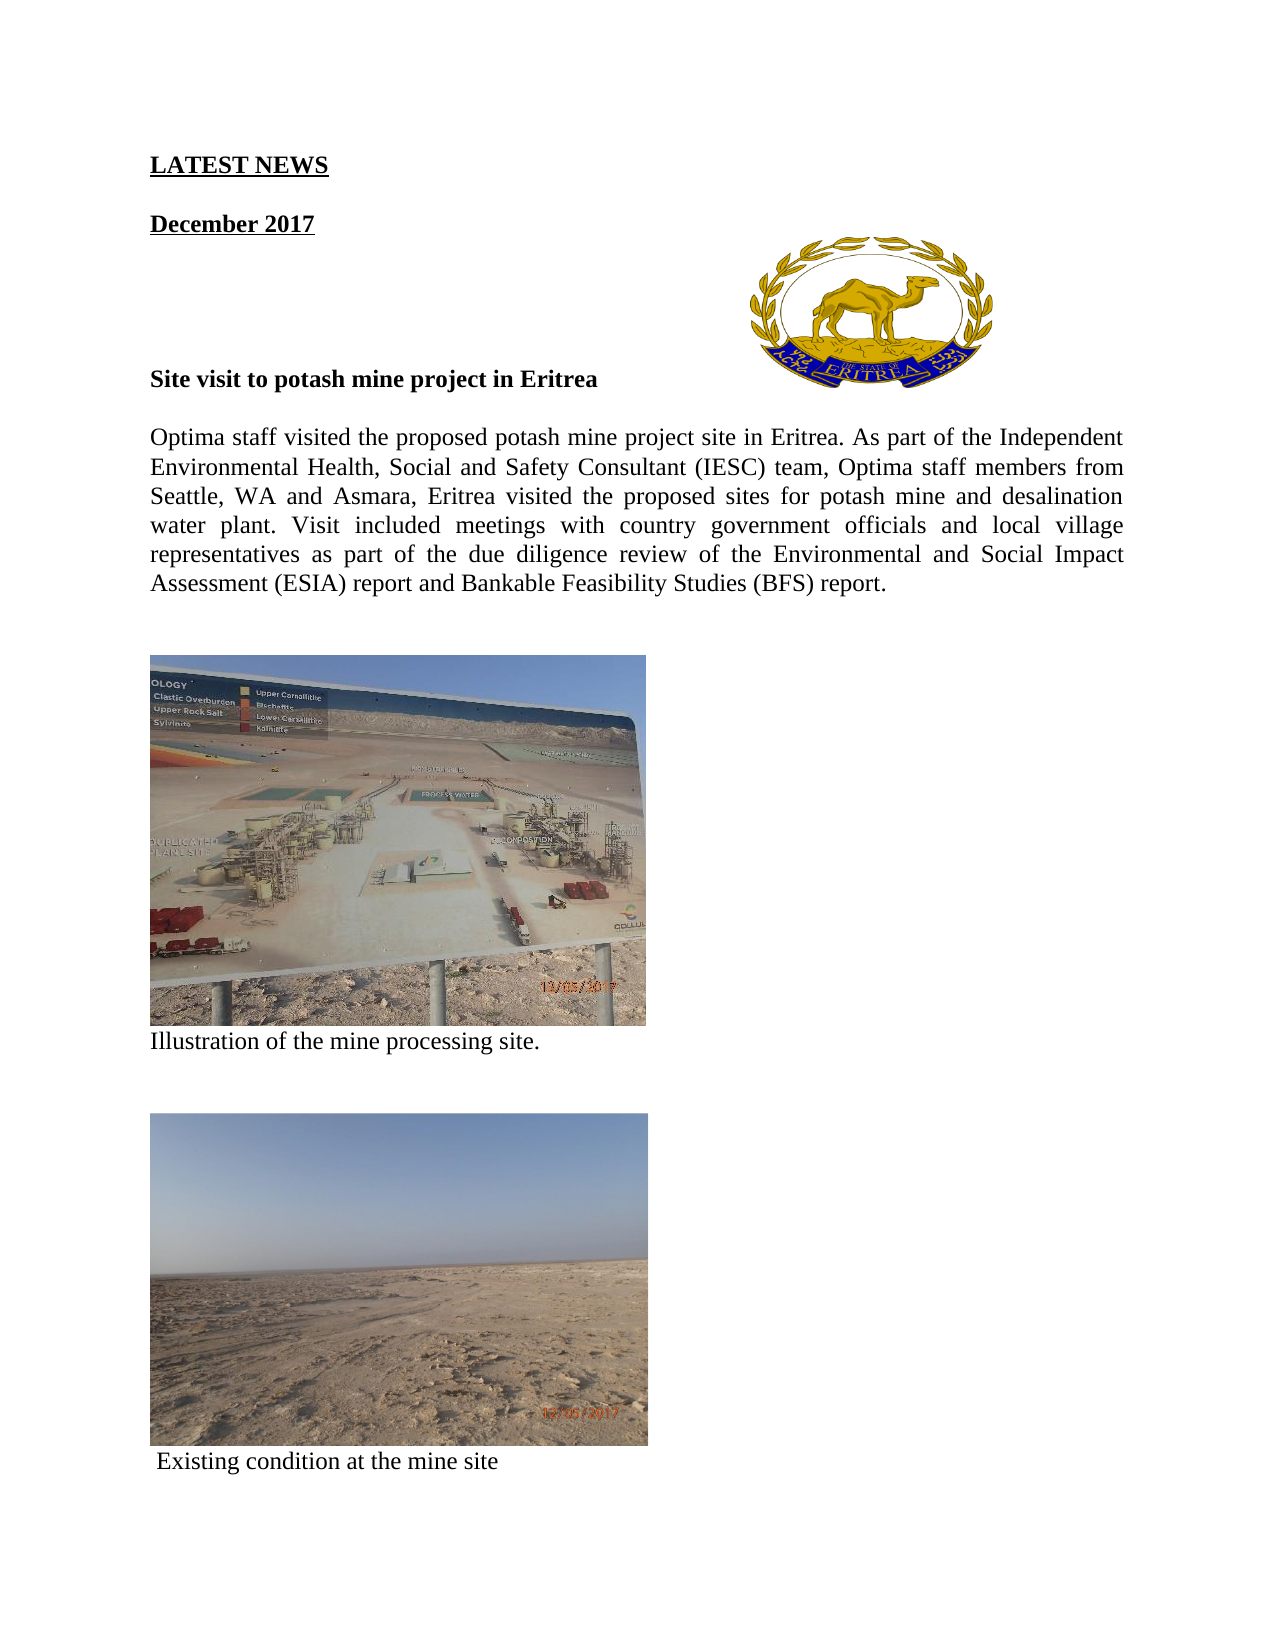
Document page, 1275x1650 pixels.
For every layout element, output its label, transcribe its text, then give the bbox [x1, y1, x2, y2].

text LATEST NEWS [150, 150, 1125, 179]
text Optima staff visited the proposed potash mine project site in Eritrea. As part of the Independent Environmental Health, Social and Safety Consultant (IESC) team, Optima staff members from Seattle, WA and Asmara, Eritrea visited the proposed sites for potash mine and desalination water plant. Visit included meetings with country government officials and local village representatives as part of the due diligence review of the Environmental and Social Impact Assessment (ESIA) report and Bankable Feasibility Studies (BFS) report. [150, 422, 1125, 597]
text Site visit to potash mine project in Eritrea [150, 237, 1125, 393]
text Illustration of the mine processing site. [150, 1026, 1125, 1055]
picture [750, 237, 993, 388]
picture [150, 655, 646, 1026]
picture [150, 1113, 649, 1446]
text December 2017 [150, 208, 1125, 237]
text Existing condition at the mine site [150, 1446, 1125, 1475]
